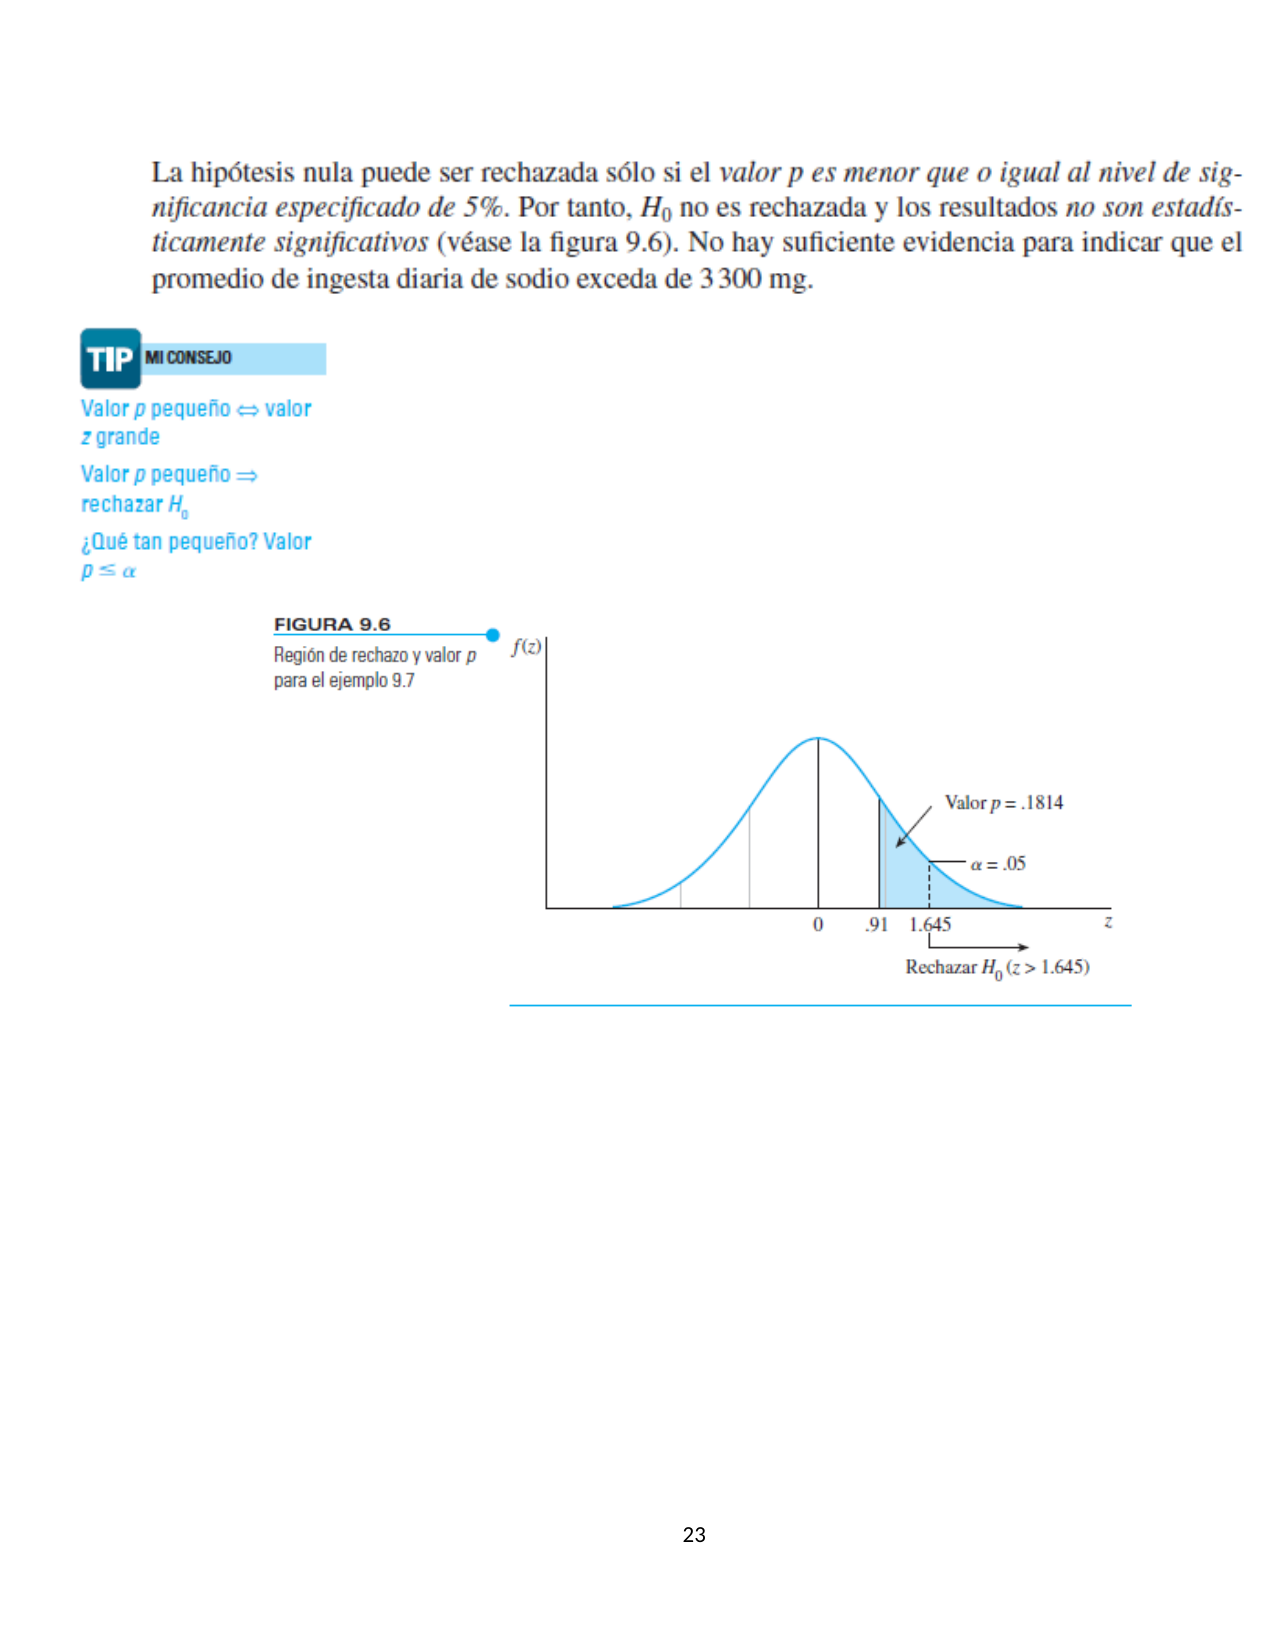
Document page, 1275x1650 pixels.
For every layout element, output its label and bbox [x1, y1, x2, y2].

picture [266, 609, 1132, 1016]
picture [73, 323, 338, 591]
picture [145, 151, 1253, 305]
